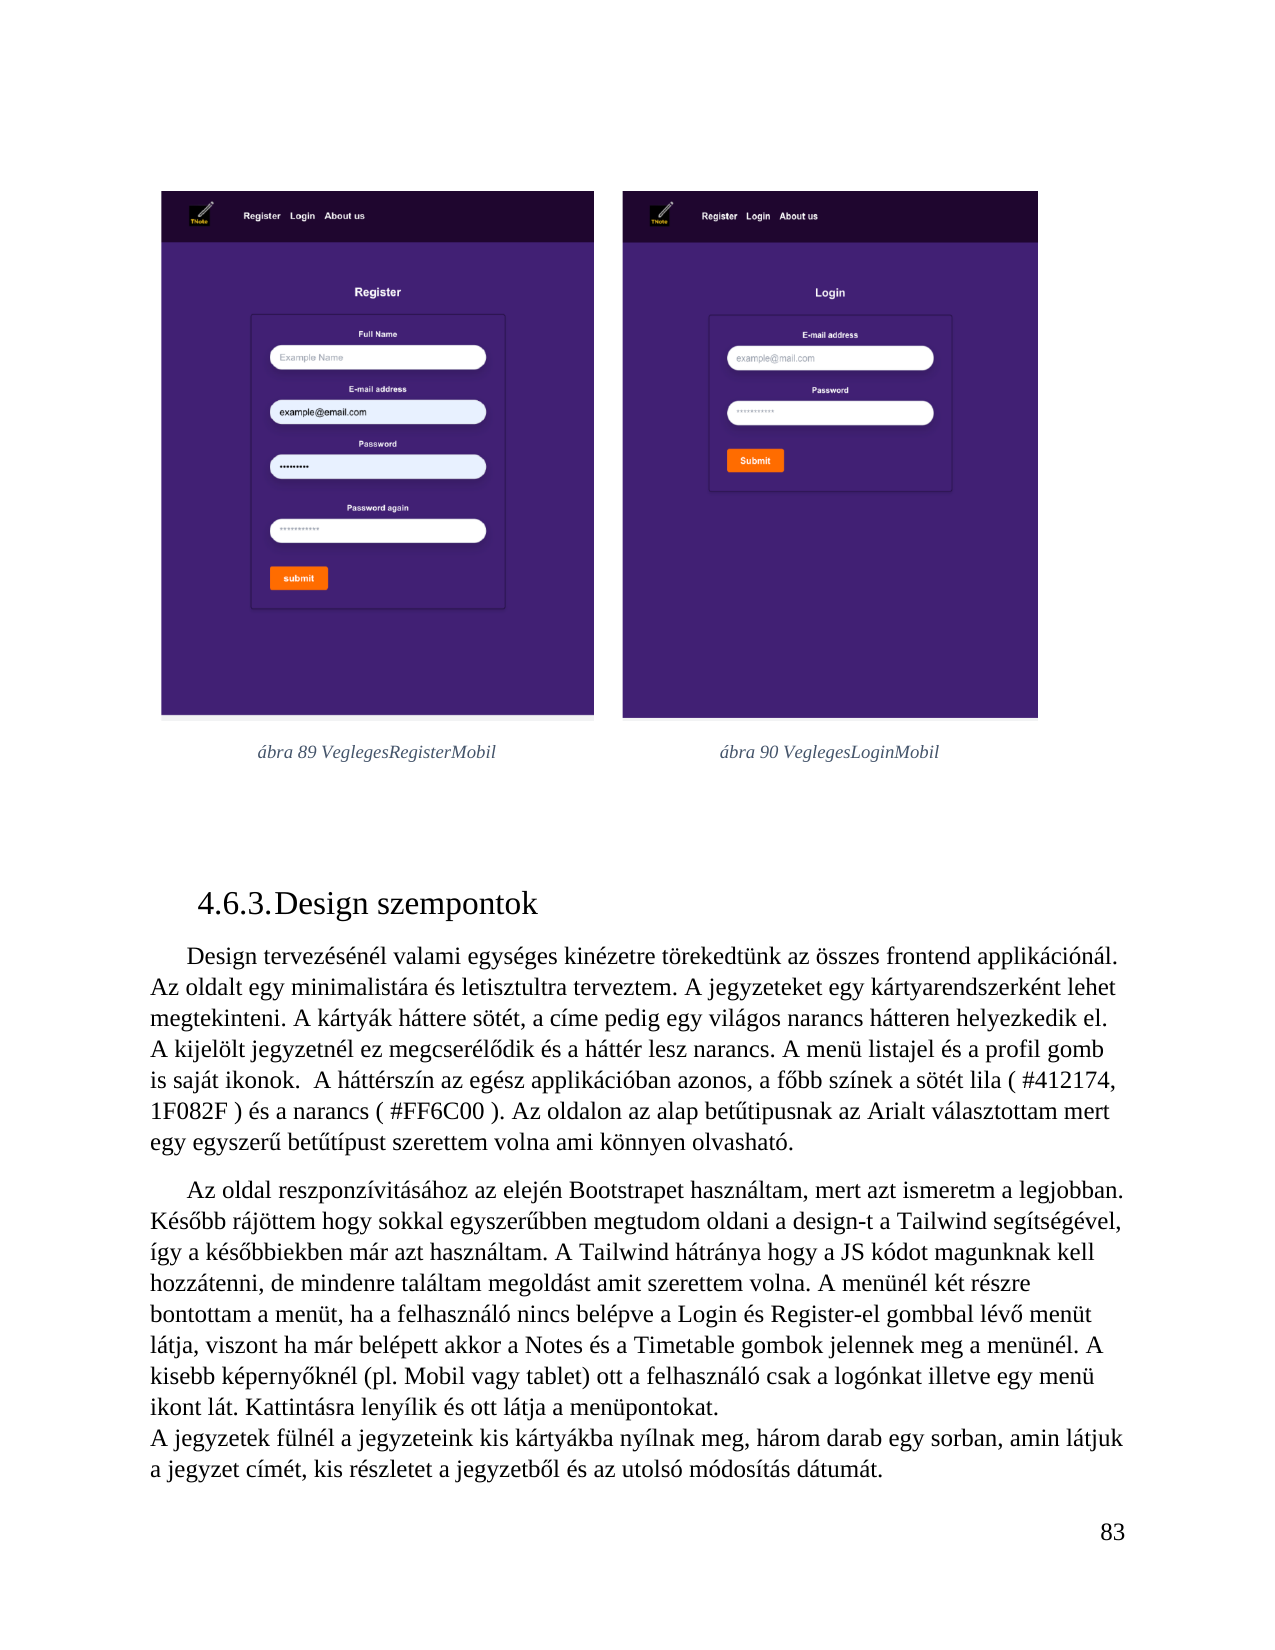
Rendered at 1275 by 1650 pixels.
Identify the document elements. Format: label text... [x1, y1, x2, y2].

list Design szempontok [197, 883, 1125, 921]
picture [161, 191, 594, 721]
table_header ábra 90 VeglegesLoginMobil [605, 150, 1055, 825]
picture [622, 191, 1038, 721]
text Az oldal reszponzívitásához az elején Bootstrapet használtam, mert azt ismeretm a legjobban. Később rájöttem hogy sokkal egyszerűbben megtudom oldani a design-t a Tailwind segítségével, így a későbbiekben már azt használtam. A Tailwind hátránya hogy a JS kódot magunknak kell hozzátenni, de mindenre találtam megoldást amit szerettem volna. A menünél két részre bontottam a menüt, ha a felhasználó nincs belépve a Login és Register-el gombbal lévő menüt látja, viszont ha már belépett akkor a Notes és a Timetable gombok jelennek meg a menünél. A kisebb képernyőknél (pl. Mobil vagy tablet) ott a felhasználó csak a logónkat illetve egy menü ikont lát. Kattintásra lenyílik és ott látja a menüpontokat. A jegyzetek fülnél a jegyzeteink kis kártyákba nyílnak meg, három darab egy sorban, amin látjuk a jegyzet címét, kis részletet a jegyzetből és az utolsó módosítás dátumát. [150, 1175, 1125, 1483]
text Design tervezésénél valami egységes kinézetre törekedtünk az összes frontend applikációnál. Az oldalt egy minimalistára és letisztultra terveztem. A jegyzeteket egy kártyarendszerként lehet megtekinteni. A kártyák háttere sötét, a címe pedig egy világos narancs hátteren helyezkedik el. A kijelölt jegyzetnél ez megcserélődik és a háttér lesz narancs. A menü listajel és a profil gomb is saját ikonok. A háttérszín az egész applikációban azonos, a főbb színek a sötét lila ( #412174, 1F082F ) és a narancs ( #FF6C00 ). Az oldalon az alap betűtipusnak az Arialt választottam mert egy egyszerű betűtípust szerettem volna ami könnyen olvasható. [150, 941, 1125, 1156]
table_header ábra 89 VeglegesRegisterMobil [150, 150, 605, 825]
